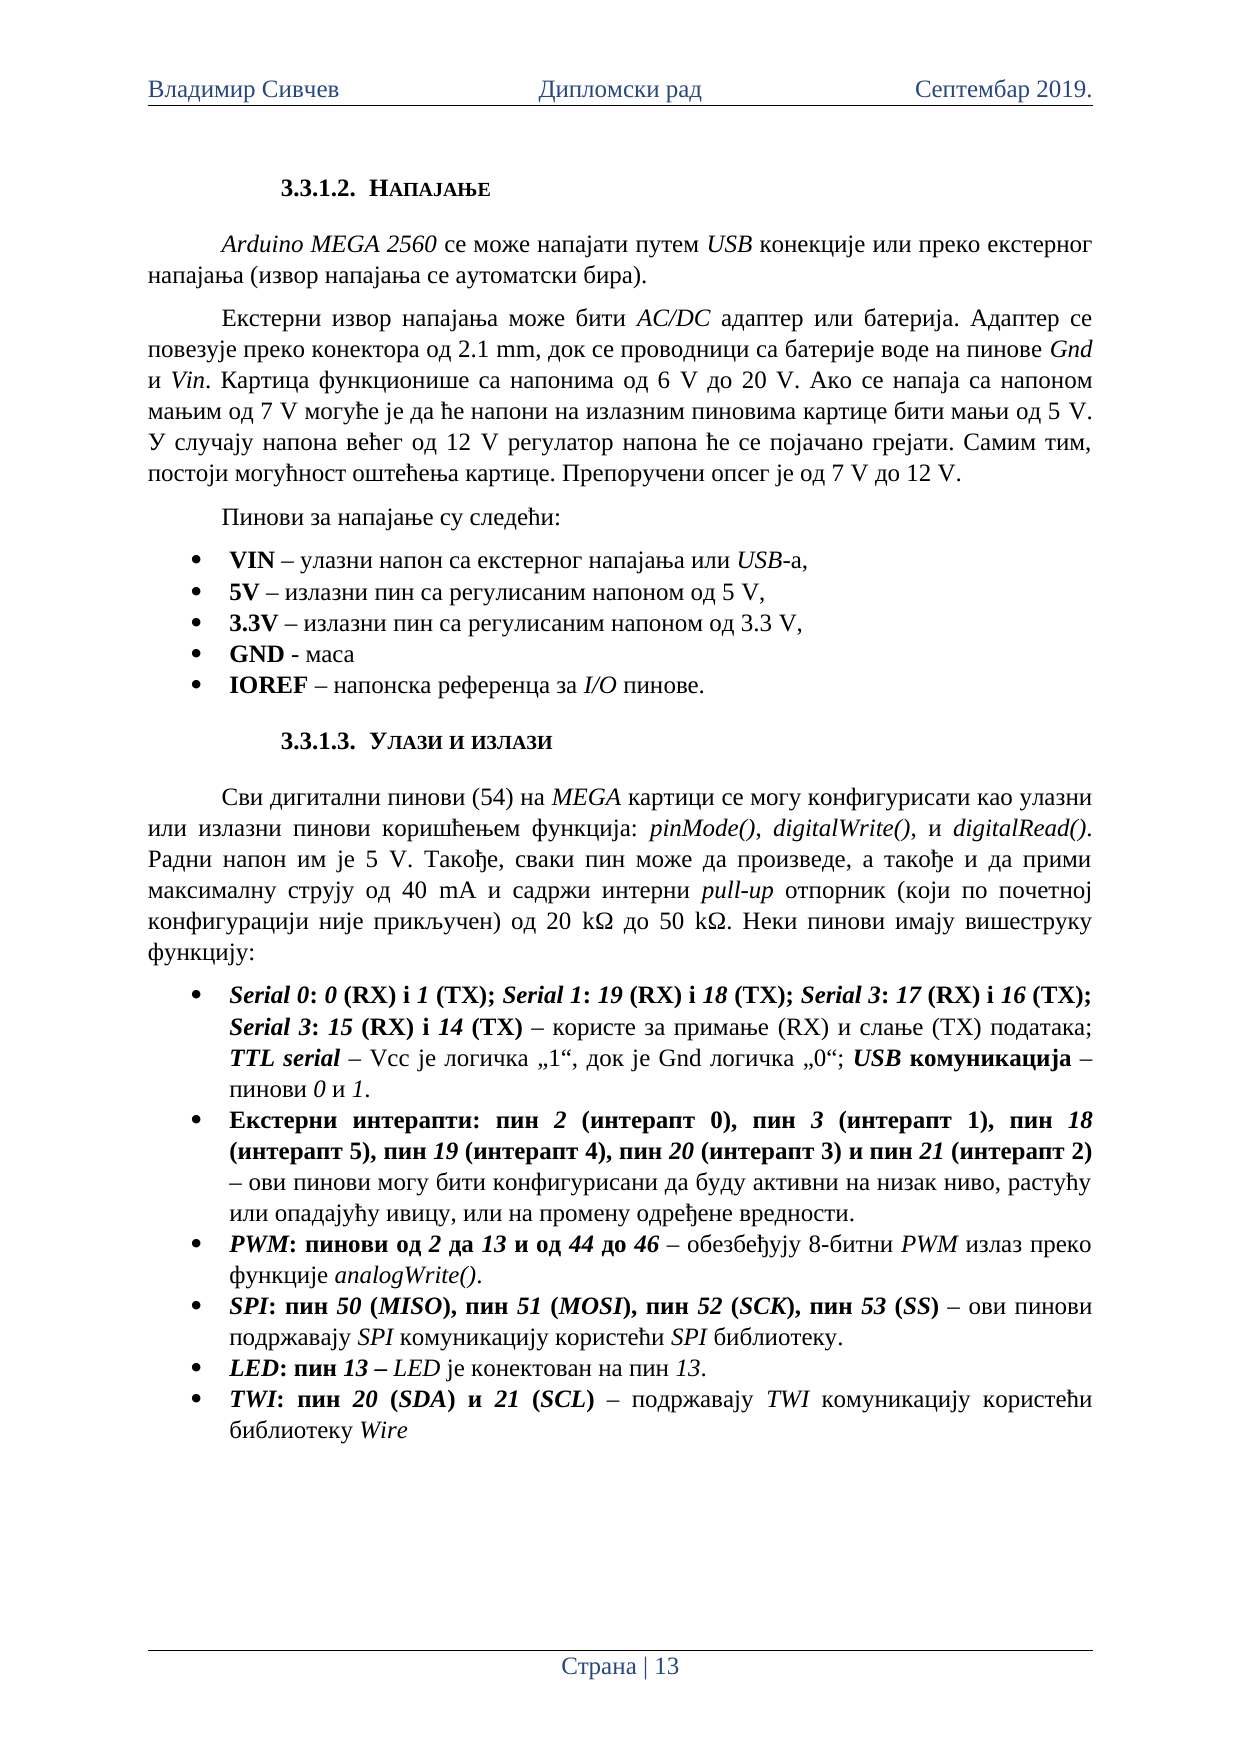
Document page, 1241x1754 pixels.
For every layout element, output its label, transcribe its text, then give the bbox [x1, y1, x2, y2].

list 3.3V – излазни пин са регулисаним напоном од 3.3 V, [192, 608, 1093, 636]
list 5V – излазни пин са регулисаним напоном од 5 V, [192, 577, 1093, 605]
text Екстерни извор напајања може бити AC/DC адаптер или батерија. Адаптер се повезује преко конектора од 2.1 mm, док се проводници са батерије воде на пинове Gnd и Vin. Картица функционише са напонима од 6 V до 20 V. Ако се напаја са напоном мањим од 7 V могуће је да ће напони на излазним пиновима картице бити мањи од 5 V. У случају напона већег од 12 V регулатор напона ће се појачано грејати. Самим тим, постоји могућност оштећења картице. Препоручени опсег је од 7 V до 12 V. [148, 303, 1093, 487]
subtitle Улази и излази [148, 726, 1093, 754]
list LED: пин 13 – LED је конектован на пин 13. [192, 1353, 1093, 1382]
subtitle Напајање [148, 173, 1093, 201]
list GND - маса [192, 639, 1093, 667]
list Serial 0: 0 (RX) i 1 (TX); Serial 1: 19 (RX) i 18 (TX); Serial 3: 17 (RX) i 16 (TX); Serial 3: 15 (RX) i 14 (TX) – користе за примање (RX) и слање (TX) података; TTL serial – Vcc је логичка „1“, док је Gnd логичка „0“; USB комуникација – пинови 0 и 1. [192, 981, 1093, 1102]
list Екстерни интерапти: пин 2 (интерапт 0), пин 3 (интерапт 1), пин 18 (интерапт 5), пин 19 (интерапт 4), пин 20 (интерапт 3) и пин 21 (интерапт 2) – ови пинови могу бити конфигурисани да буду активни на низак ниво, растућу или опадајућу ивицу, или на промену одређене вредности. [192, 1105, 1093, 1227]
list PWM: пинови од 2 да 13 и од 44 до 46 – обезбеђују 8-битни PWM излаз преко функције analogWrite(). [192, 1229, 1093, 1289]
list IOREF – напонска референца за I/O пинове. [192, 670, 1093, 698]
list SPI: пин 50 (MISO), пин 51 (MOSI), пин 52 (SCK), пин 53 (SS) – ови пинови подржавају SPI комуникацију користећи SPI библиотеку. [192, 1291, 1093, 1351]
list TWI: пин 20 (SDA) и 21 (SCL) – подржавају TWI комуникацију користећи библиотеку Wire [192, 1384, 1093, 1444]
list VIN – улазни напон са екстерног напајања или USB-а, [192, 546, 1093, 574]
text Сви дигитални пинови (54) на MEGA картици се могу конфигурисати као улазни или излазни пинови коришћењем функција: pinMode(), digitalWrite(), и digitalRead(). Радни напон им је 5 V. Такође, сваки пин може да произведе, а такође и да прими максималну струју од 40 mA и садржи интерни pull-up отпорник (који по почетној конфигурацији није прикључен) од 20 kΩ до 50 kΩ. Неки пинови имају вишеструку функцију: [148, 782, 1093, 966]
text Arduino MEGA 2560 се може напајати путем USB конекције или преко екстерног напајања (извор напајања се аутоматски бира). [148, 229, 1093, 288]
text Пинови за напајање су следећи: [148, 502, 1093, 531]
